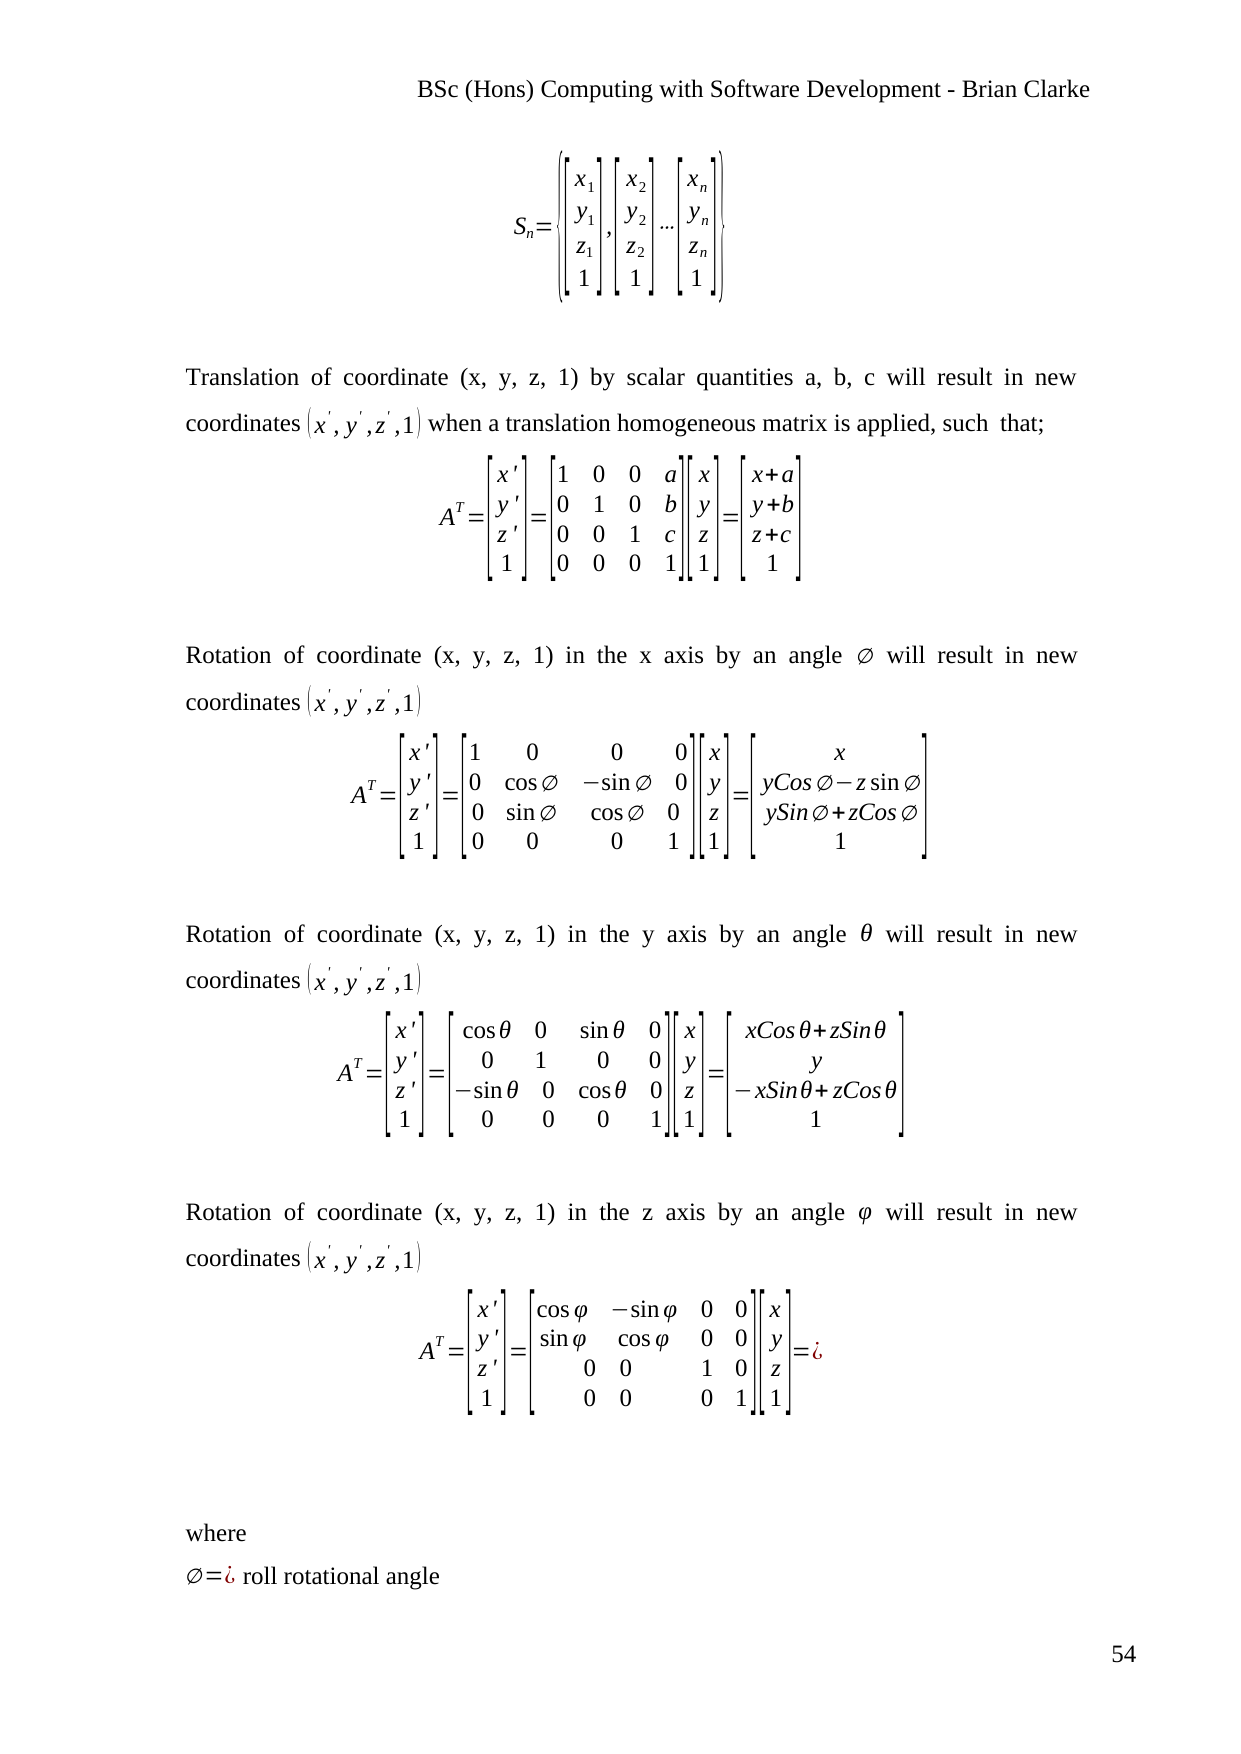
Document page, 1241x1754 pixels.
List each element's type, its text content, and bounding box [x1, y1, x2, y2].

text Rotation of coordinate (x, y, z, 1) in the x axis by an angle will result in new coordinates [150, 641, 1090, 718]
text Rotation of coordinate (x, y, z, 1) in the y axis by an angle will result in new coordinates [150, 919, 1090, 996]
text roll rotational angle [150, 1561, 1090, 1590]
text Translation of coordinate (x, y, z, 1) by scalar quantities a, b, c will result in new coordinates when a translation homogeneous matrix is applied, such that; [150, 362, 1090, 440]
text Rotation of coordinate (x, y, z, 1) in the z axis by an angle will result in new coordinates [150, 1197, 1090, 1274]
text where [150, 1518, 1090, 1547]
